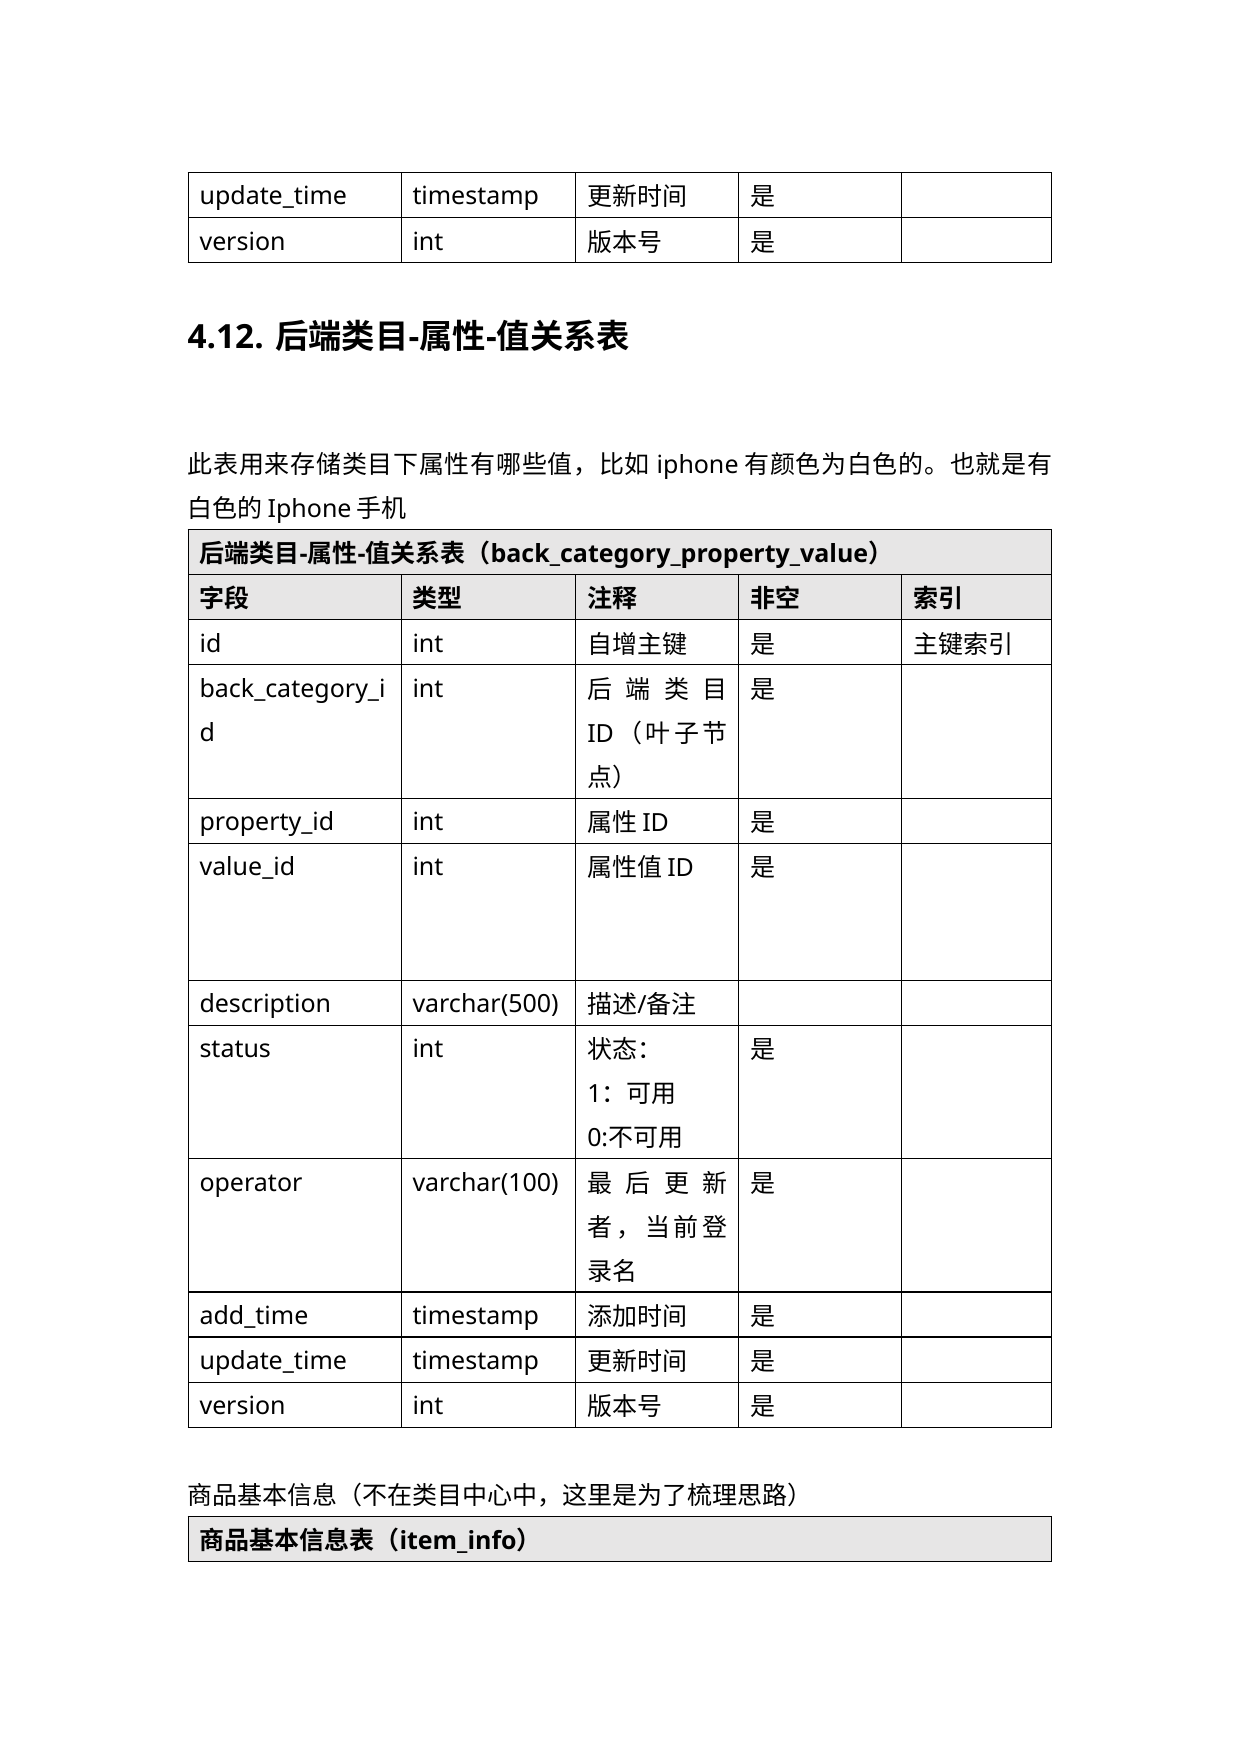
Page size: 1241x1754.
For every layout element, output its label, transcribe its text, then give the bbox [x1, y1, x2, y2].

table_cell 描述/备注 [576, 981, 738, 1025]
table_cell [902, 1338, 1051, 1382]
table_cell varchar(100) [402, 1159, 575, 1291]
table_cell 自增主键 [576, 620, 738, 664]
table_cell 更新时间 [576, 173, 738, 217]
table_cell [902, 981, 1051, 1025]
table_cell 是 [739, 218, 901, 262]
table_cell 是 [739, 173, 901, 217]
table_cell value_id [189, 844, 401, 980]
table_cell 版本号 [576, 218, 738, 262]
table_cell int [402, 665, 575, 797]
table_cell 是 [739, 1338, 901, 1382]
table_cell 是 [739, 665, 901, 797]
table_cell int [402, 1383, 575, 1427]
subtitle 后端类目-属性-值关系表 [187, 290, 1053, 378]
table_cell 后端类目ID（叶子节点） [576, 665, 738, 797]
table_cell 最后更新者，当前登录名 [576, 1159, 738, 1291]
table_cell [902, 173, 1051, 217]
table_cell 是 [739, 1383, 901, 1427]
table_cell [902, 1383, 1051, 1427]
table_cell 是 [739, 1159, 901, 1291]
table_cell update_time [189, 1338, 401, 1382]
table_cell [902, 218, 1051, 262]
table_cell varchar(500) [402, 981, 575, 1025]
table_cell 索引 [902, 575, 1051, 619]
table_cell timestamp [402, 1338, 575, 1382]
table_cell 属性ID [576, 799, 738, 843]
table_cell id [189, 620, 401, 664]
table_cell 添加时间 [576, 1293, 738, 1336]
table_cell [902, 1026, 1051, 1158]
table_cell [902, 1159, 1051, 1291]
table_cell add_time [189, 1293, 401, 1336]
table_cell int [402, 1026, 575, 1158]
text 此表用来存储类目下属性有哪些值，比如iphone有颜色为白色的。也就是有白色的Iphone手机 [187, 441, 1053, 529]
table_cell property_id [189, 799, 401, 843]
table_cell status [189, 1026, 401, 1158]
table_cell [902, 799, 1051, 843]
table_cell 状态： 1：可用 0:不可用 [576, 1026, 738, 1158]
table_cell 更新时间 [576, 1338, 738, 1382]
table_cell 是 [739, 1026, 901, 1158]
table_cell description [189, 981, 401, 1025]
table_cell int [402, 620, 575, 664]
table_cell int [402, 218, 575, 262]
table_cell 是 [739, 620, 901, 664]
table_cell 版本号 [576, 1383, 738, 1427]
table_cell 是 [739, 844, 901, 980]
table_cell 属性值ID [576, 844, 738, 980]
table_cell [902, 1293, 1051, 1336]
table_cell version [189, 218, 401, 262]
table_cell operator [189, 1159, 401, 1291]
table_cell 字段 [189, 575, 401, 619]
table_cell int [402, 799, 575, 843]
table_cell [902, 665, 1051, 797]
table_cell [739, 981, 901, 1025]
table_cell 是 [739, 799, 901, 843]
text 商品基本信息（不在类目中心中，这里是为了梳理思路） [187, 1472, 1053, 1516]
table_cell timestamp [402, 173, 575, 217]
table_cell back_category_id [189, 665, 401, 797]
table_cell int [402, 844, 575, 980]
table_cell version [189, 1383, 401, 1427]
table_cell 注释 [576, 575, 738, 619]
table_cell timestamp [402, 1293, 575, 1336]
table_cell 类型 [402, 575, 575, 619]
table_cell update_time [189, 173, 401, 217]
table_cell [902, 844, 1051, 980]
table_header 商品基本信息表（item_info） [189, 1517, 1051, 1561]
table_header 后端类目-属性-值关系表（back_category_property_value） [189, 530, 1051, 574]
table_cell 非空 [739, 575, 901, 619]
table_cell 主键索引 [902, 620, 1051, 664]
table_cell 是 [739, 1293, 901, 1336]
